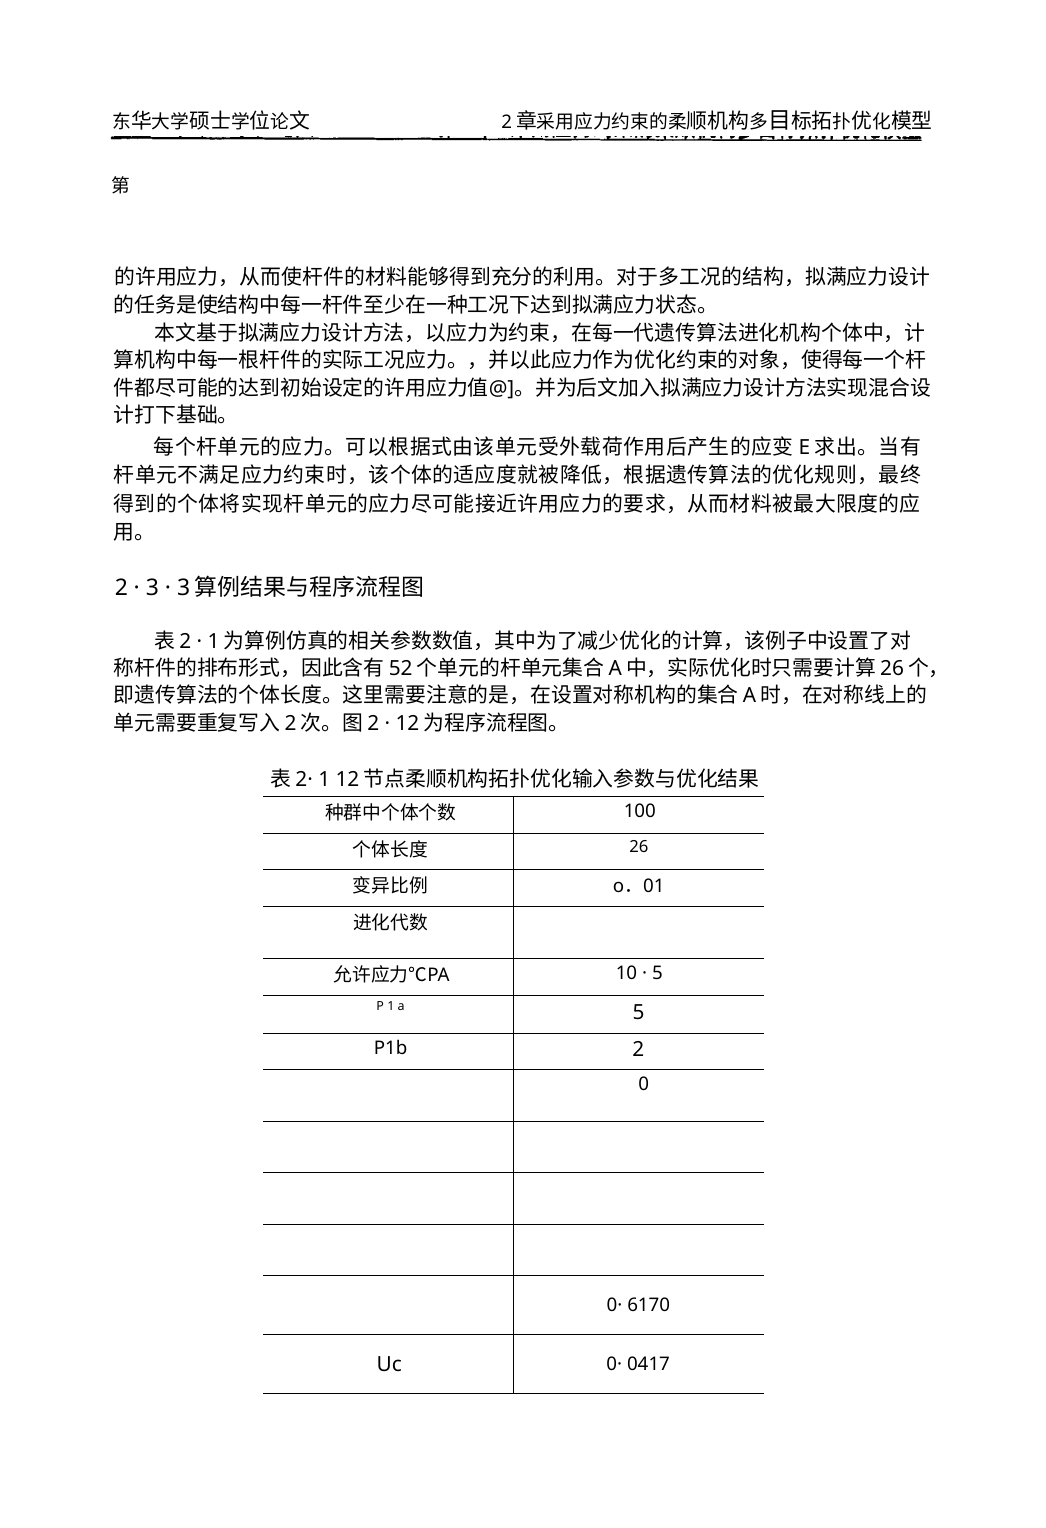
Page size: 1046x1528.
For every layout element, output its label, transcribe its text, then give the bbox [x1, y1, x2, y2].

table_cell 进化代数 [263, 907, 513, 958]
table_cell [263, 1122, 513, 1172]
table_cell [514, 907, 764, 958]
table_cell 个体长度 [263, 834, 513, 869]
table_cell 0· 6170 [514, 1276, 764, 1334]
table_cell [263, 1173, 513, 1224]
picture [110, 136, 922, 141]
table_cell 0 [514, 1070, 764, 1121]
table_cell [263, 1070, 513, 1121]
text 2 · 3 · 3算例结果与程序流程图 [113, 571, 932, 602]
table_cell 10 · 5 [514, 959, 764, 995]
text 表2· 1 12节点柔顺机构拓扑优化输入参数与优化结果 [155, 762, 874, 793]
table_cell o．01 [514, 870, 764, 906]
table_cell Uc [263, 1335, 513, 1392]
table_cell P 1 a [263, 996, 513, 1032]
table_cell [263, 1225, 513, 1275]
table_header 100 [514, 797, 764, 833]
text 第 [111, 137, 932, 198]
table_cell 2 [514, 1034, 764, 1069]
table_header 种群中个体个数 [263, 797, 513, 833]
table_cell [514, 1225, 764, 1275]
table_cell P1b [263, 1034, 513, 1069]
table_cell [514, 1122, 764, 1172]
text 每个杆单元的应力。可以根据式由该单元受外载荷作用后产生的应变E求出。当有杆单元不满足应力约束时，该个体的适应度就被降低，根据遗传算法的优化规则，最终得到的个体将实现杆单元的应力尽可能接近许用应力的要求，从而材料被最大限度的应用。 [113, 432, 921, 546]
table_cell 5 [514, 996, 764, 1032]
text 的许用应力，从而使杆件的材料能够得到充分的利用。对于多工况的结构，拟满应力设计的任务是使结构中每一杆件至少在一种工况下达到拟满应力状态。 [113, 262, 931, 319]
table_cell 26 [514, 834, 764, 869]
table_cell 变异比例 [263, 870, 513, 906]
table_cell 0· 0417 [514, 1335, 764, 1392]
table_cell 允许应力℃PA [263, 959, 513, 995]
table_cell [514, 1173, 764, 1224]
text 表2 · 1为算例仿真的相关参数数值，其中为了减少优化的计算，该例子中设置了对称杆件的排布形式，因此含有52个单元的杆单元集合A中，实际优化时只需要计算26个，即遗传算法的个体长度。这里需要注意的是，在设置对称机构的集合A时，在对称线上的单元需要重复写入2次。图2 · 12为程序流程图。 [113, 626, 931, 737]
table_cell [263, 1276, 513, 1334]
text 本文基于拟满应力设计方法，以应力为约束，在每一代遗传算法进化机构个体中，计算机构中每一根杆件的实际工况应力。，并以此应力作为优化约束的对象，使得每一个杆件都尽可能的达到初始设定的许用应力值@]。并为后文加入拟满应力设计方法实现混合设计打下基础。 [113, 319, 931, 429]
